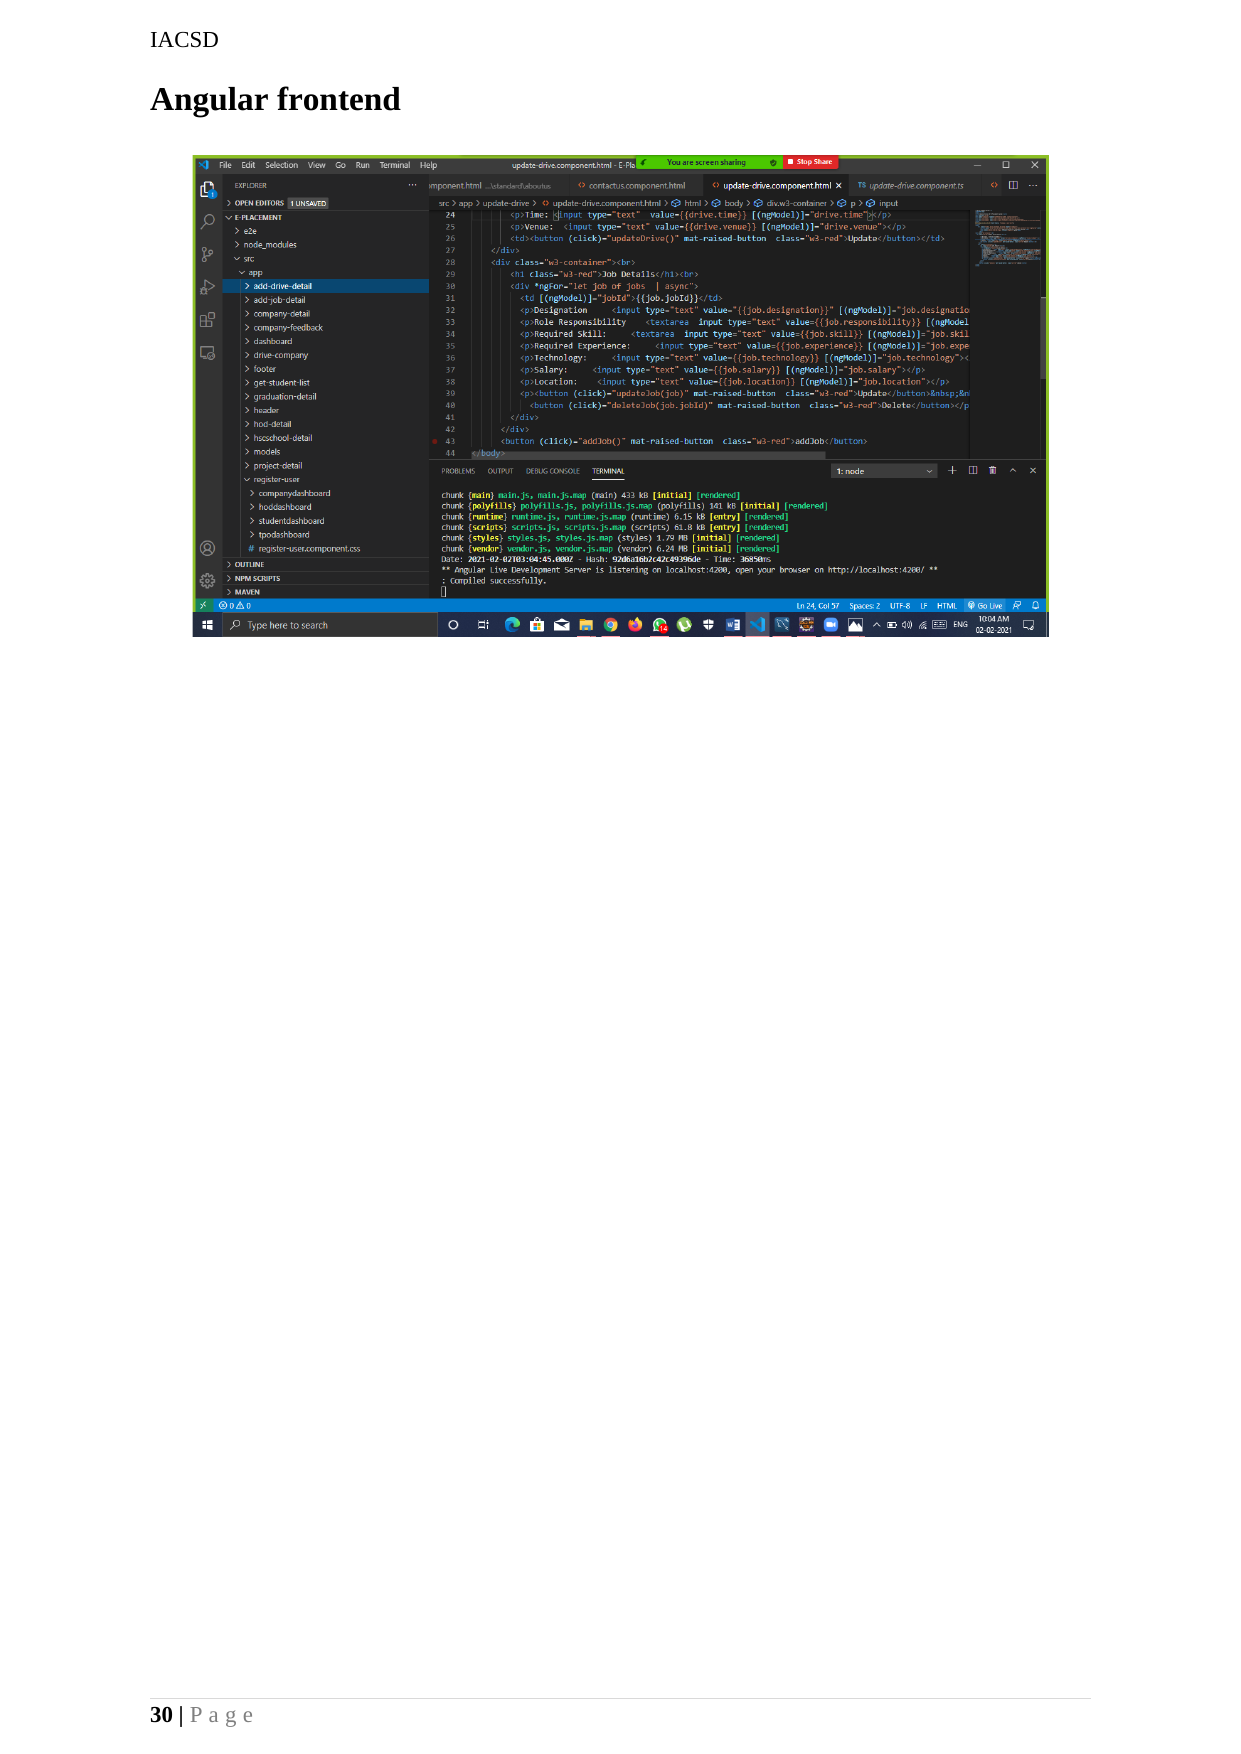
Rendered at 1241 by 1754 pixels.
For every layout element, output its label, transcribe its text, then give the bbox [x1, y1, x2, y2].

text Angular frontend [150, 79, 1091, 117]
picture [192, 155, 1049, 637]
